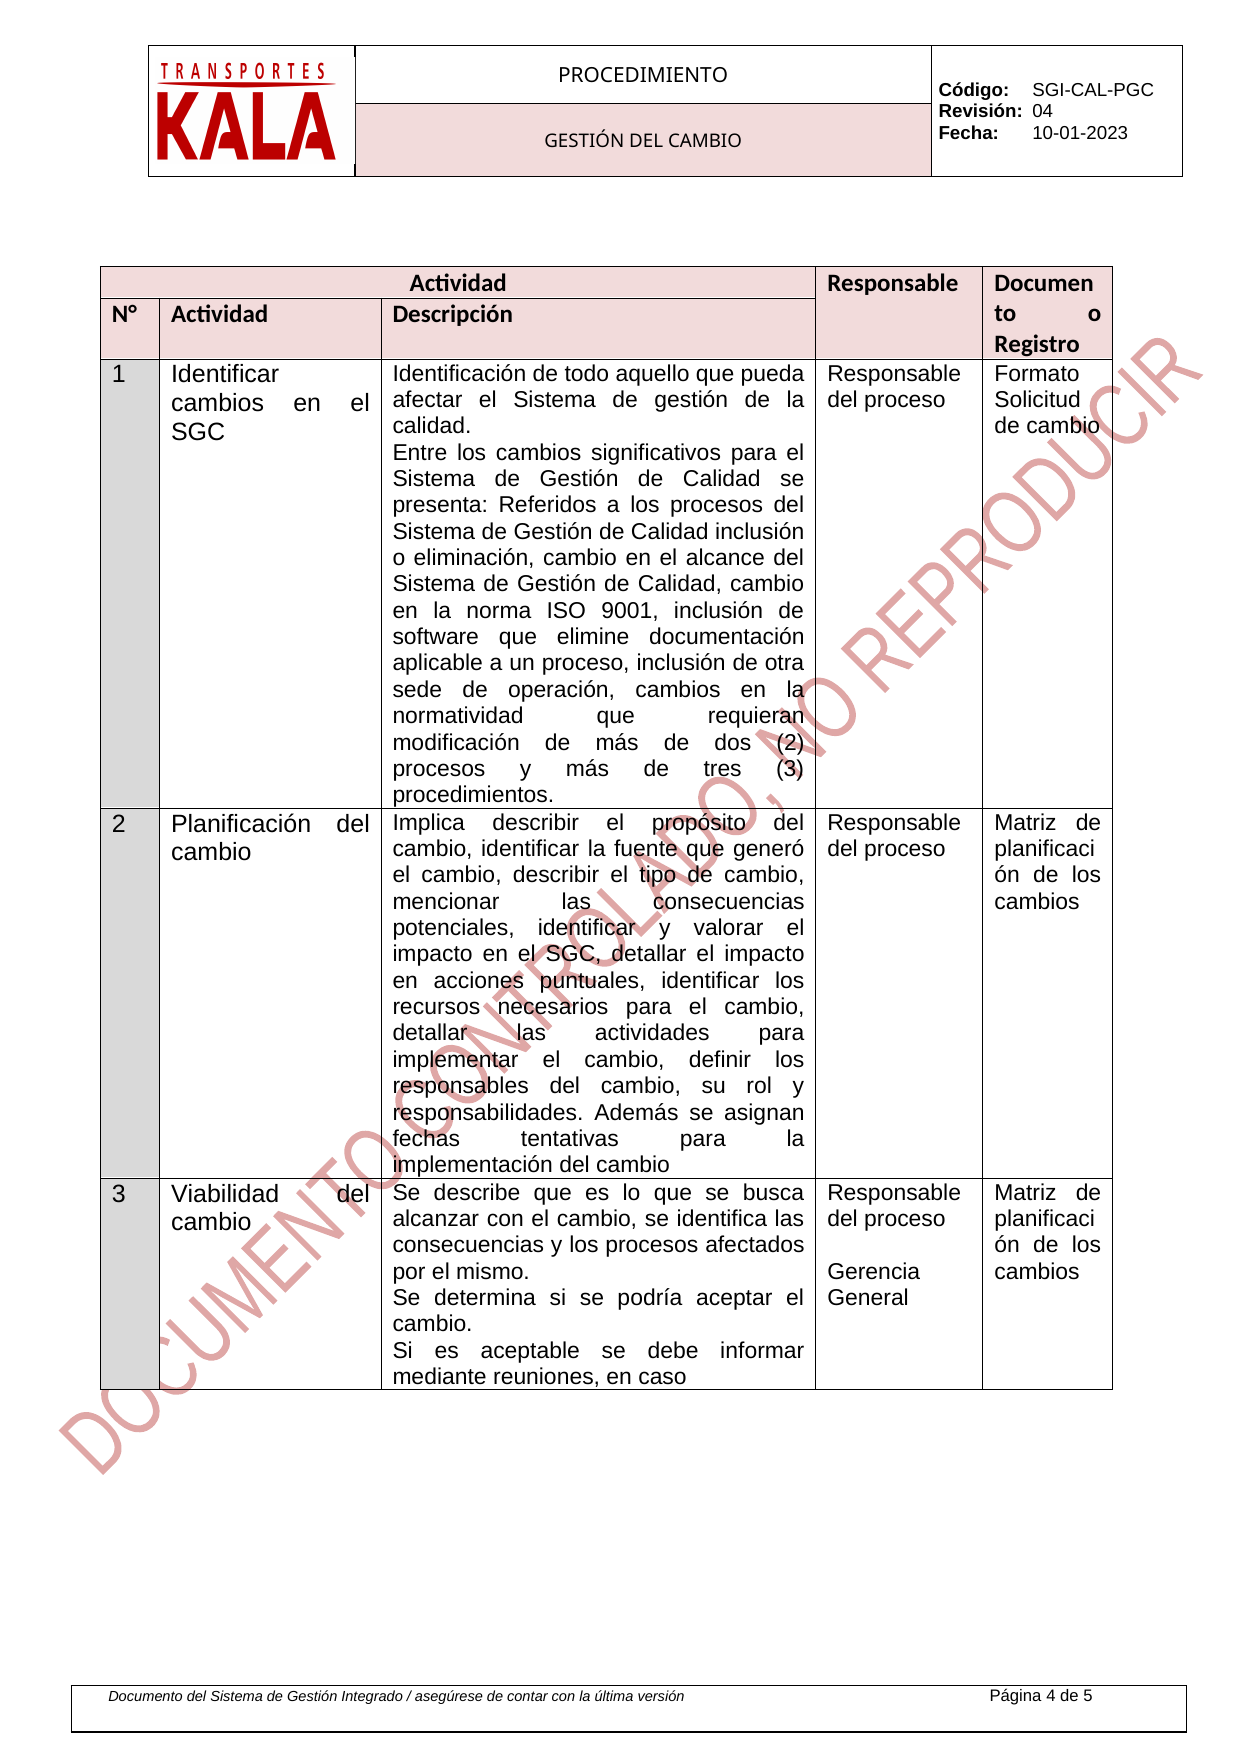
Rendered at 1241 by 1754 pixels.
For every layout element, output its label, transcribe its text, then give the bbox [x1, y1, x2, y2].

table_header Responsable [816, 267, 982, 358]
table_cell Identificación de todo aquello que pueda afectar el Sistema de gestión de la calidad. Entre los cambios significativos para el Sistema de Gestión de Calidad se presenta: Referidos a los procesos del Sistema de Gestión de Calidad inclusión o eliminación, cambio en el alcance del Sistema de Gestión de Calidad, cambio en la norma ISO 9001, inclusión de software que elimine documentación aplicable a un proceso, inclusión de otra sede de operación, cambios en la normatividad que requieran modificación de más de dos (2) procesos y más de tres (3) procedimientos. [382, 360, 815, 807]
table_cell Viabilidad del cambio [160, 1179, 381, 1389]
table_cell Formato Solicitud de cambio [983, 360, 1112, 807]
table_cell Identificar cambios en el SGC [160, 360, 381, 807]
table_cell Se describe que es lo que se busca alcanzar con el cambio, se identifica las consecuencias y los procesos afectados por el mismo. Se determina si se podría aceptar el cambio. Si es aceptable se debe informar mediante reuniones, en caso [382, 1179, 815, 1389]
table_cell Actividad [160, 299, 381, 358]
table_cell N° [101, 299, 159, 358]
table_cell Matriz de planificación de los cambios [983, 1179, 1112, 1389]
table_header Documento o Registro [983, 267, 1112, 358]
table_cell Planificación del cambio [160, 809, 381, 1177]
picture [155, 57, 356, 164]
table_cell 1 [101, 360, 159, 807]
table_cell Responsable del proceso [816, 360, 982, 807]
table_cell 2 [101, 809, 159, 1177]
table_cell Implica describir el propósito del cambio, identificar la fuente que generó el cambio, describir el tipo de cambio, mencionar las consecuencias potenciales, identificar y valorar el impacto en el SGC, detallar el impacto en acciones puntuales, identificar los recursos necesarios para el cambio, detallar las actividades para implementar el cambio, definir los responsables del cambio, su rol y responsabilidades. Además se asignan fechas tentativas para la implementación del cambio [382, 809, 815, 1177]
table_header Actividad [101, 267, 815, 297]
table_cell 3 [101, 1179, 159, 1389]
table_cell Descripción [382, 299, 815, 358]
table_cell Responsable del proceso [816, 809, 982, 1177]
table_cell Responsable del proceso Gerencia General [816, 1179, 982, 1389]
table_cell Matriz de planificación de los cambios [983, 809, 1112, 1177]
